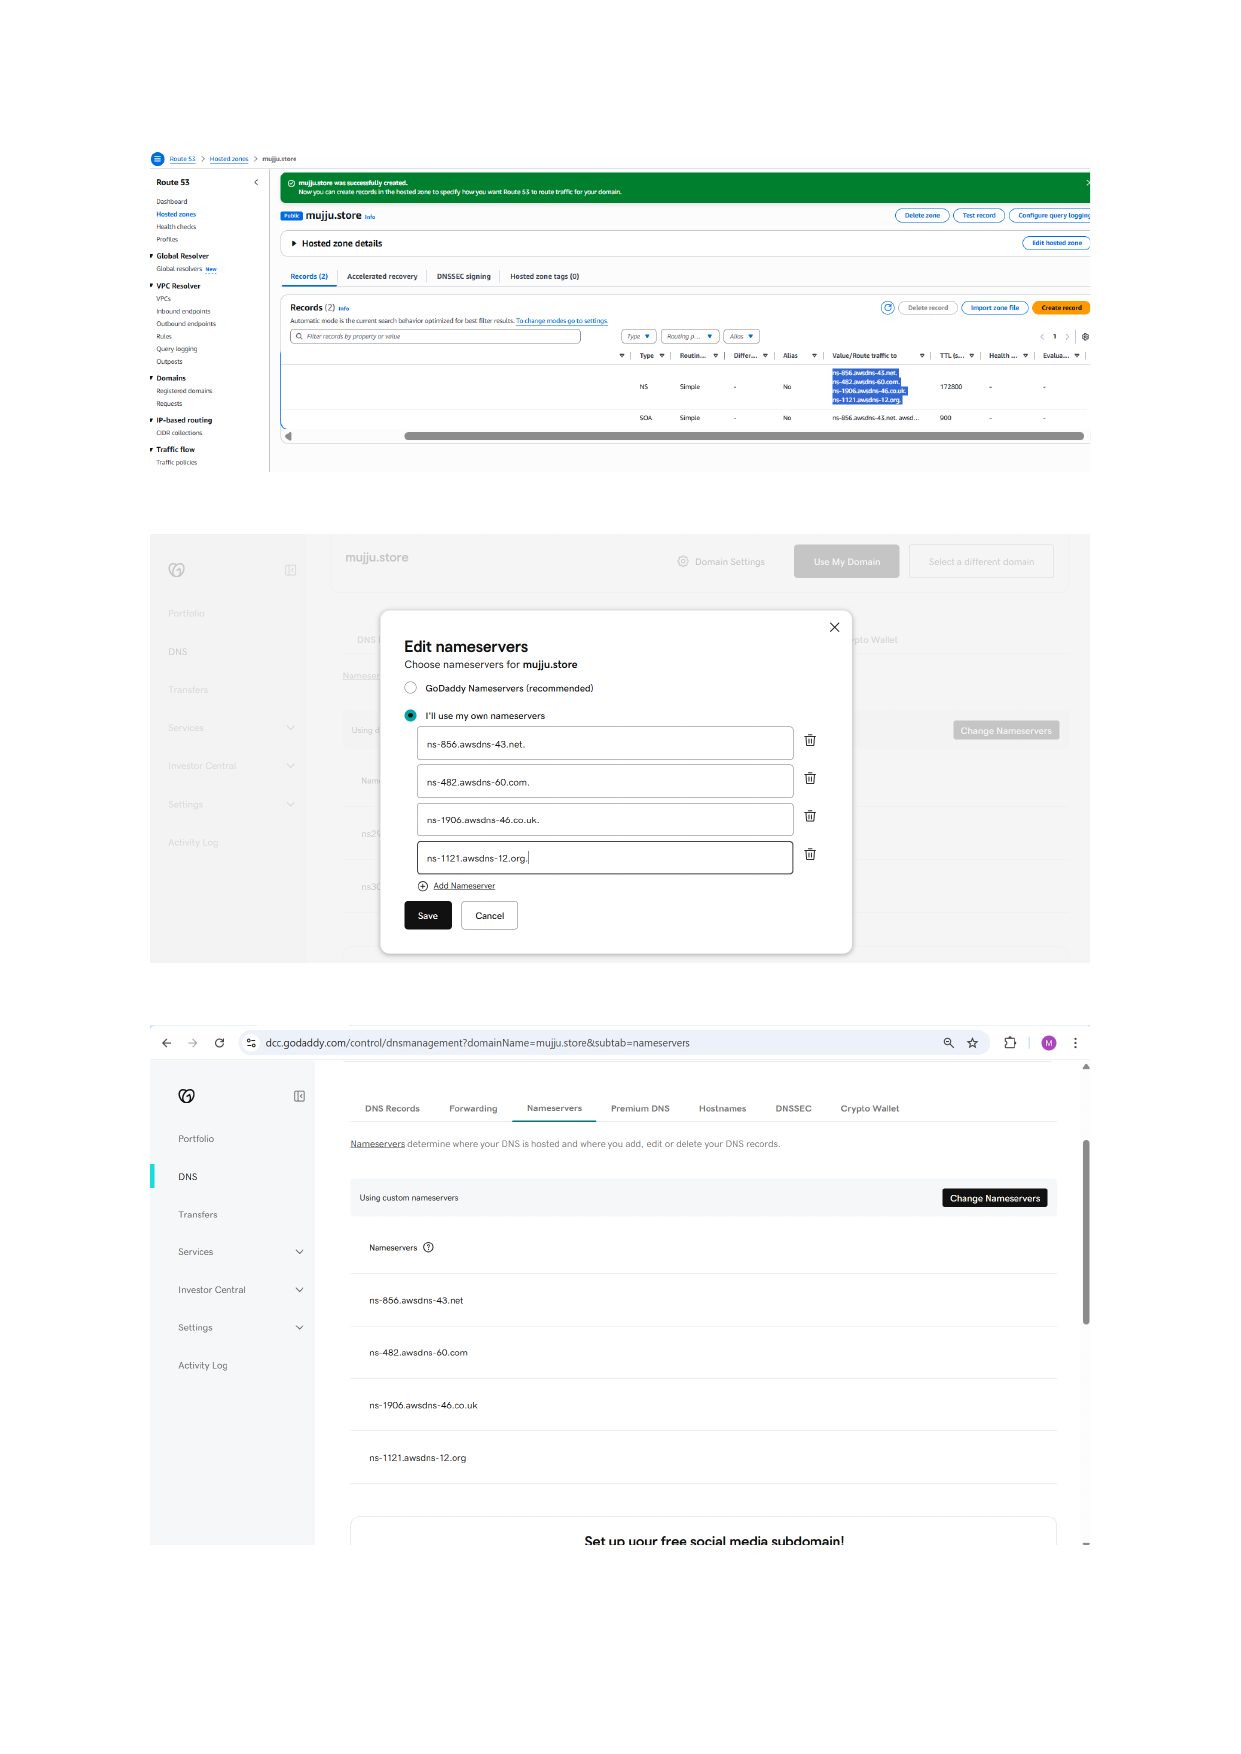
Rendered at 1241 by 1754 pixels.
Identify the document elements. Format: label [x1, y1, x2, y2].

picture [150, 150, 1091, 472]
picture [150, 1025, 1091, 1545]
picture [150, 534, 1091, 963]
